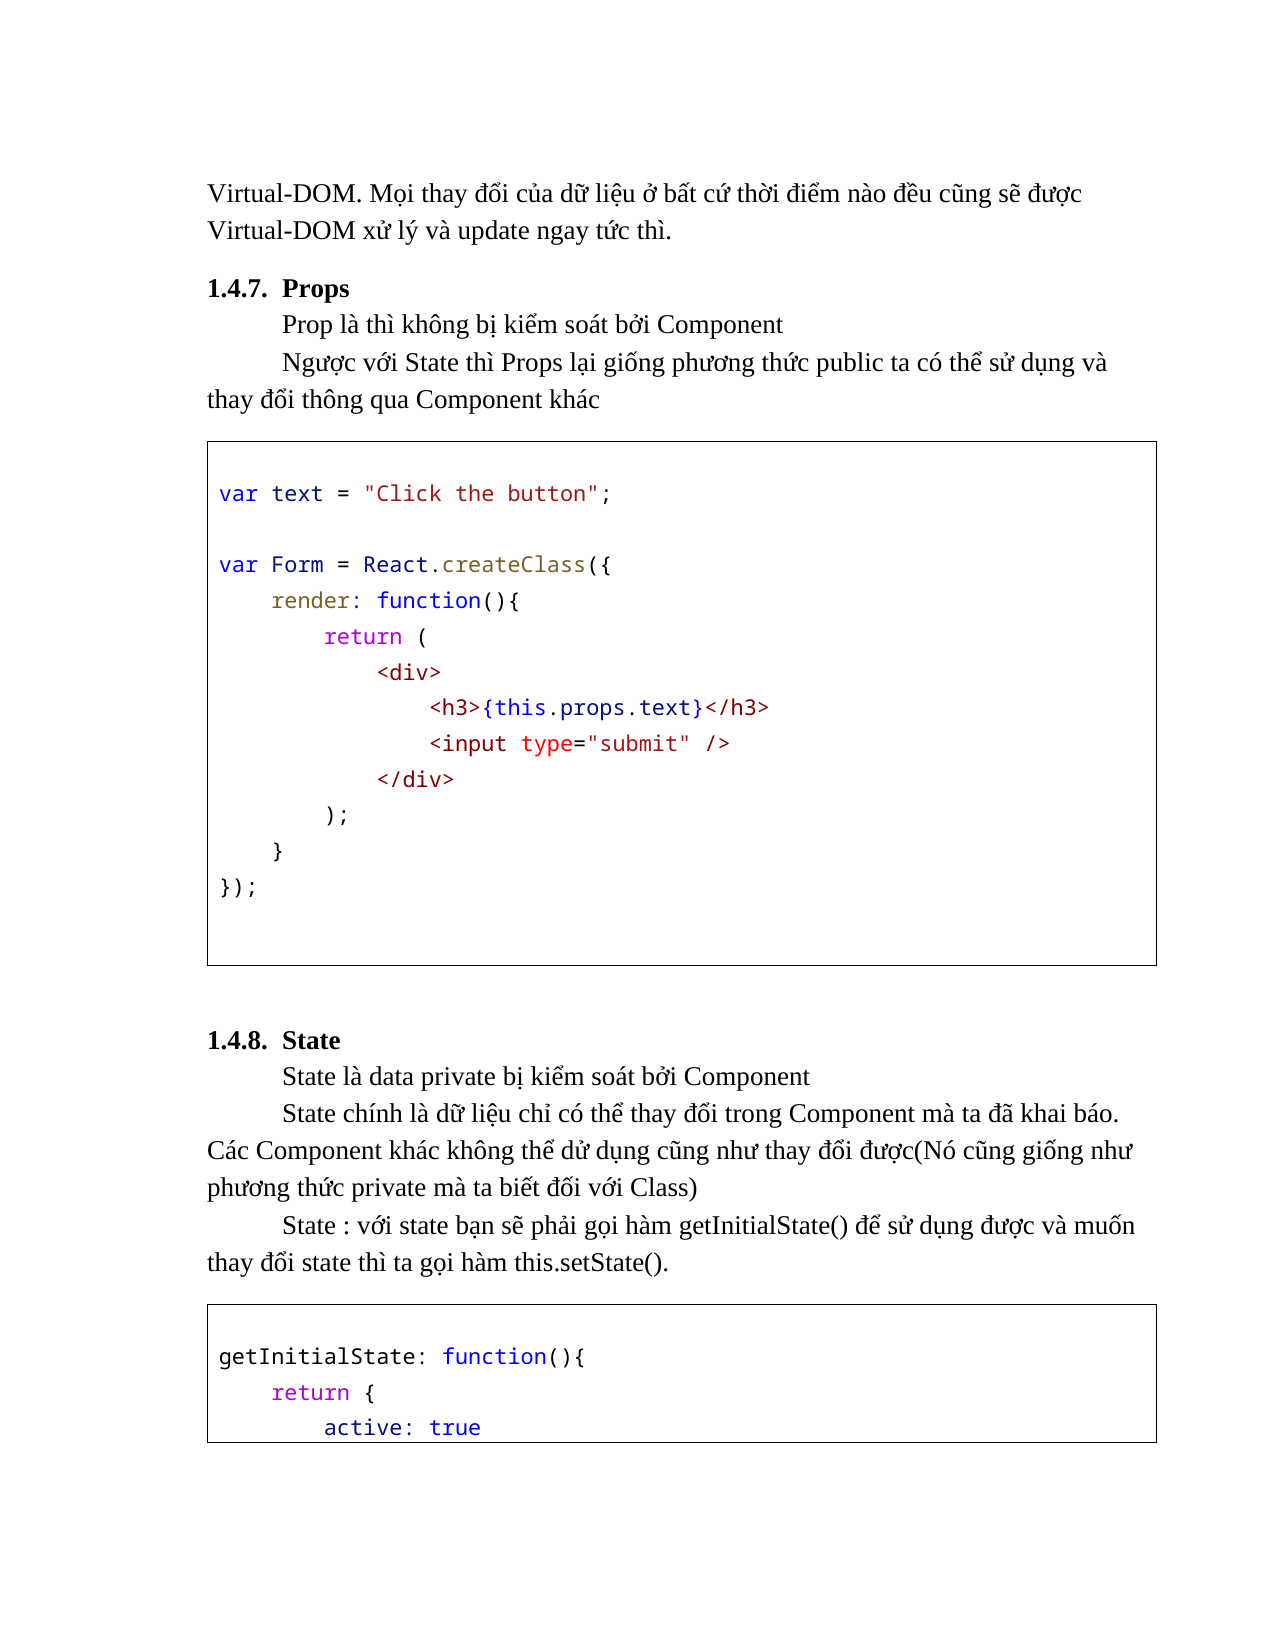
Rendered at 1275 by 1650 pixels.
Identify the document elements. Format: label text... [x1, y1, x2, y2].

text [207, 177, 1157, 246]
text Ngược với State thì Props lại giống phương thức public ta có thể sử dụng và thay đổi thông qua Component khác [207, 346, 1157, 414]
text State chính là dữ liệu chỉ có thể thay đổi trong Component mà ta đã khai báo. Các Component khác không thể dử dụng cũng như thay đổi được(Nó cũng giống như phương thức private mà ta biết đối với Class) [207, 1097, 1157, 1203]
table_header var text = "Click the button"; var Form = React.createClass({ render: function(){ return ( <div> <h3>{this.props.text}</h3> <input type="submit" /> </div> ); } }); [208, 442, 1156, 965]
text Prop là thì không bị kiểm soát bởi Component [207, 308, 1157, 339]
subtitle Props [207, 273, 1157, 304]
subtitle State [207, 1024, 1157, 1055]
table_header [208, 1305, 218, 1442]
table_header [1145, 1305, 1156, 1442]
text State là data private bị kiểm soát bởi Component [207, 1059, 1157, 1091]
text State : với state bạn sẽ phải gọi hàm getInitialState() để sử dụng được và muốn thay đổi state thì ta gọi hàm this.setState(). [207, 1209, 1157, 1277]
